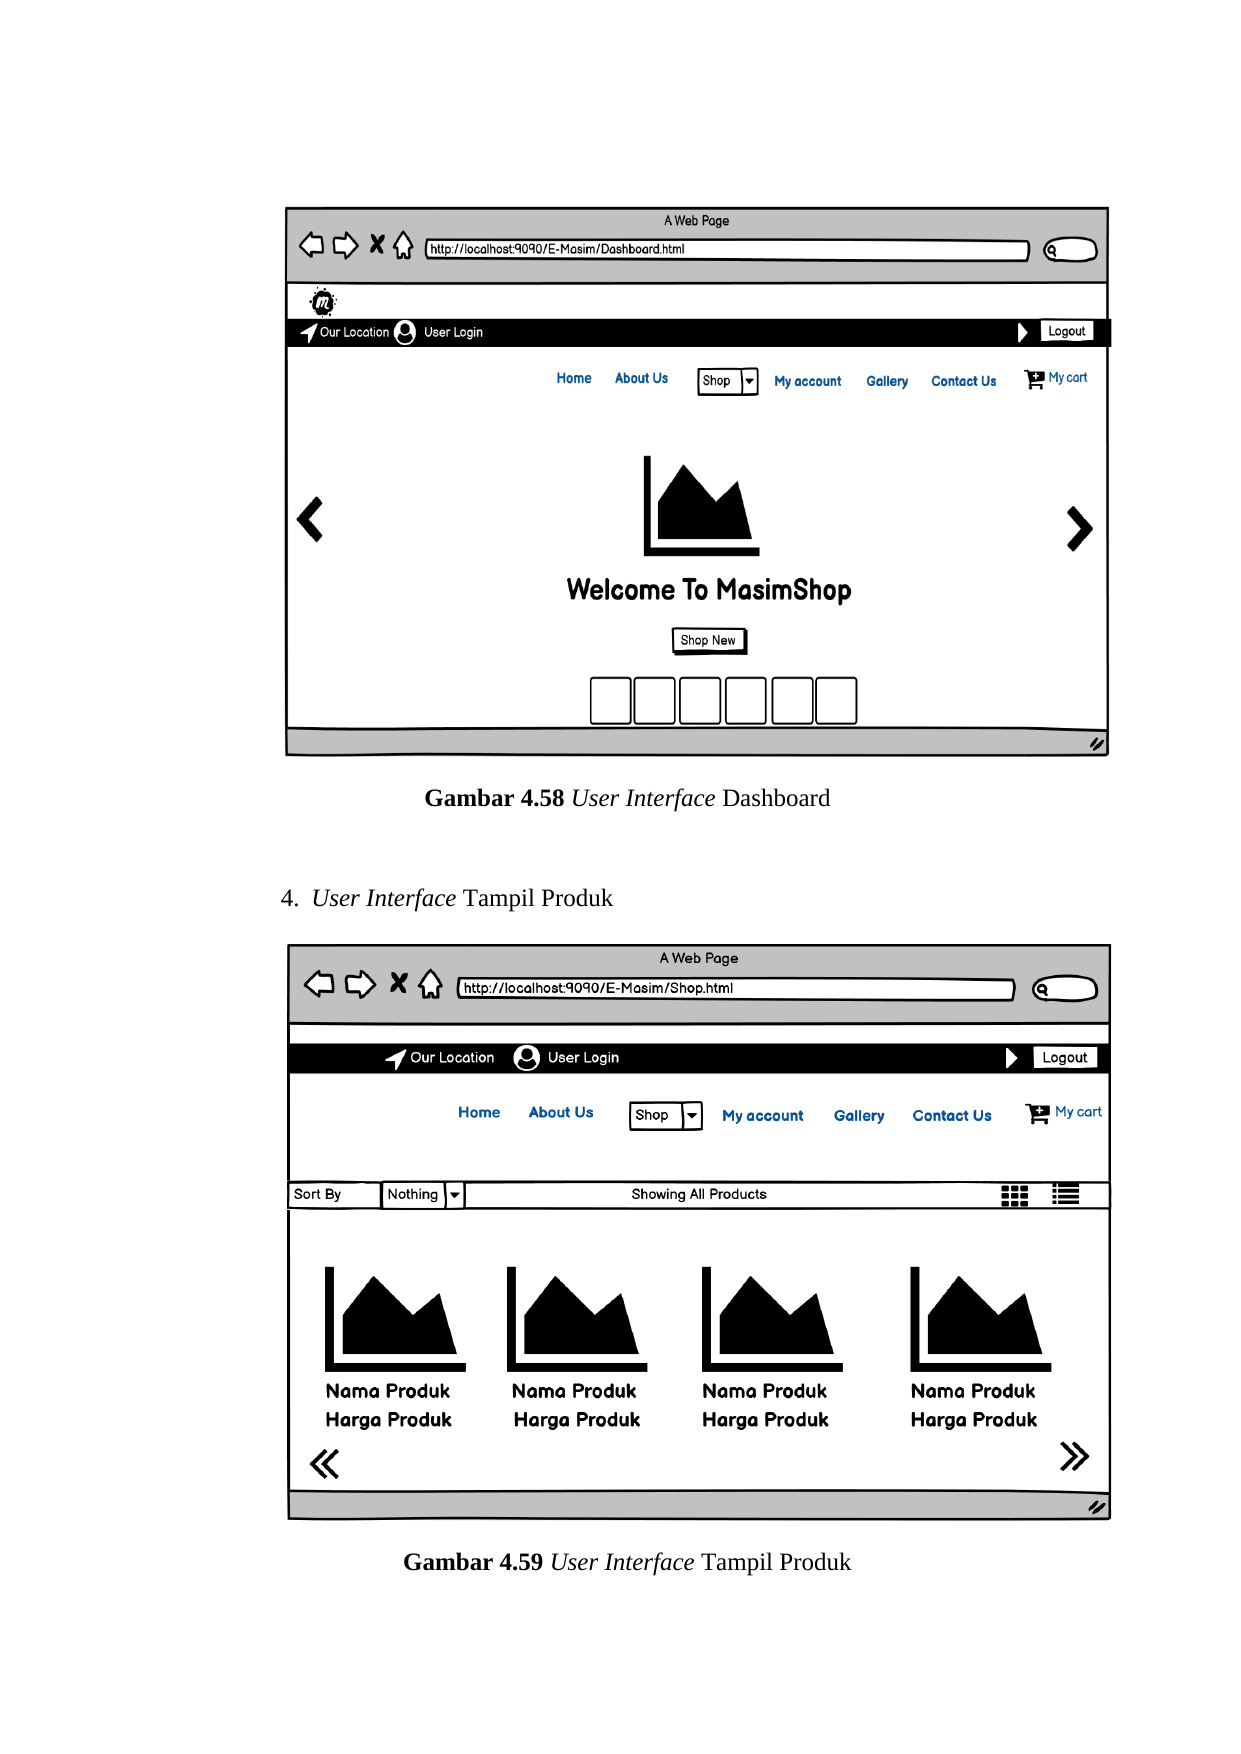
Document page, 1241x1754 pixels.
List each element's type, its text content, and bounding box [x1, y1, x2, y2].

text Gambar 4.59 User Interface Tampil Produk [399, 1521, 855, 1576]
picture [284, 206, 1112, 757]
list User Interface Tampil Produk [281, 883, 1063, 912]
text Gambar 4.58 User Interface Dashboard [399, 757, 855, 812]
picture [287, 943, 1112, 1521]
